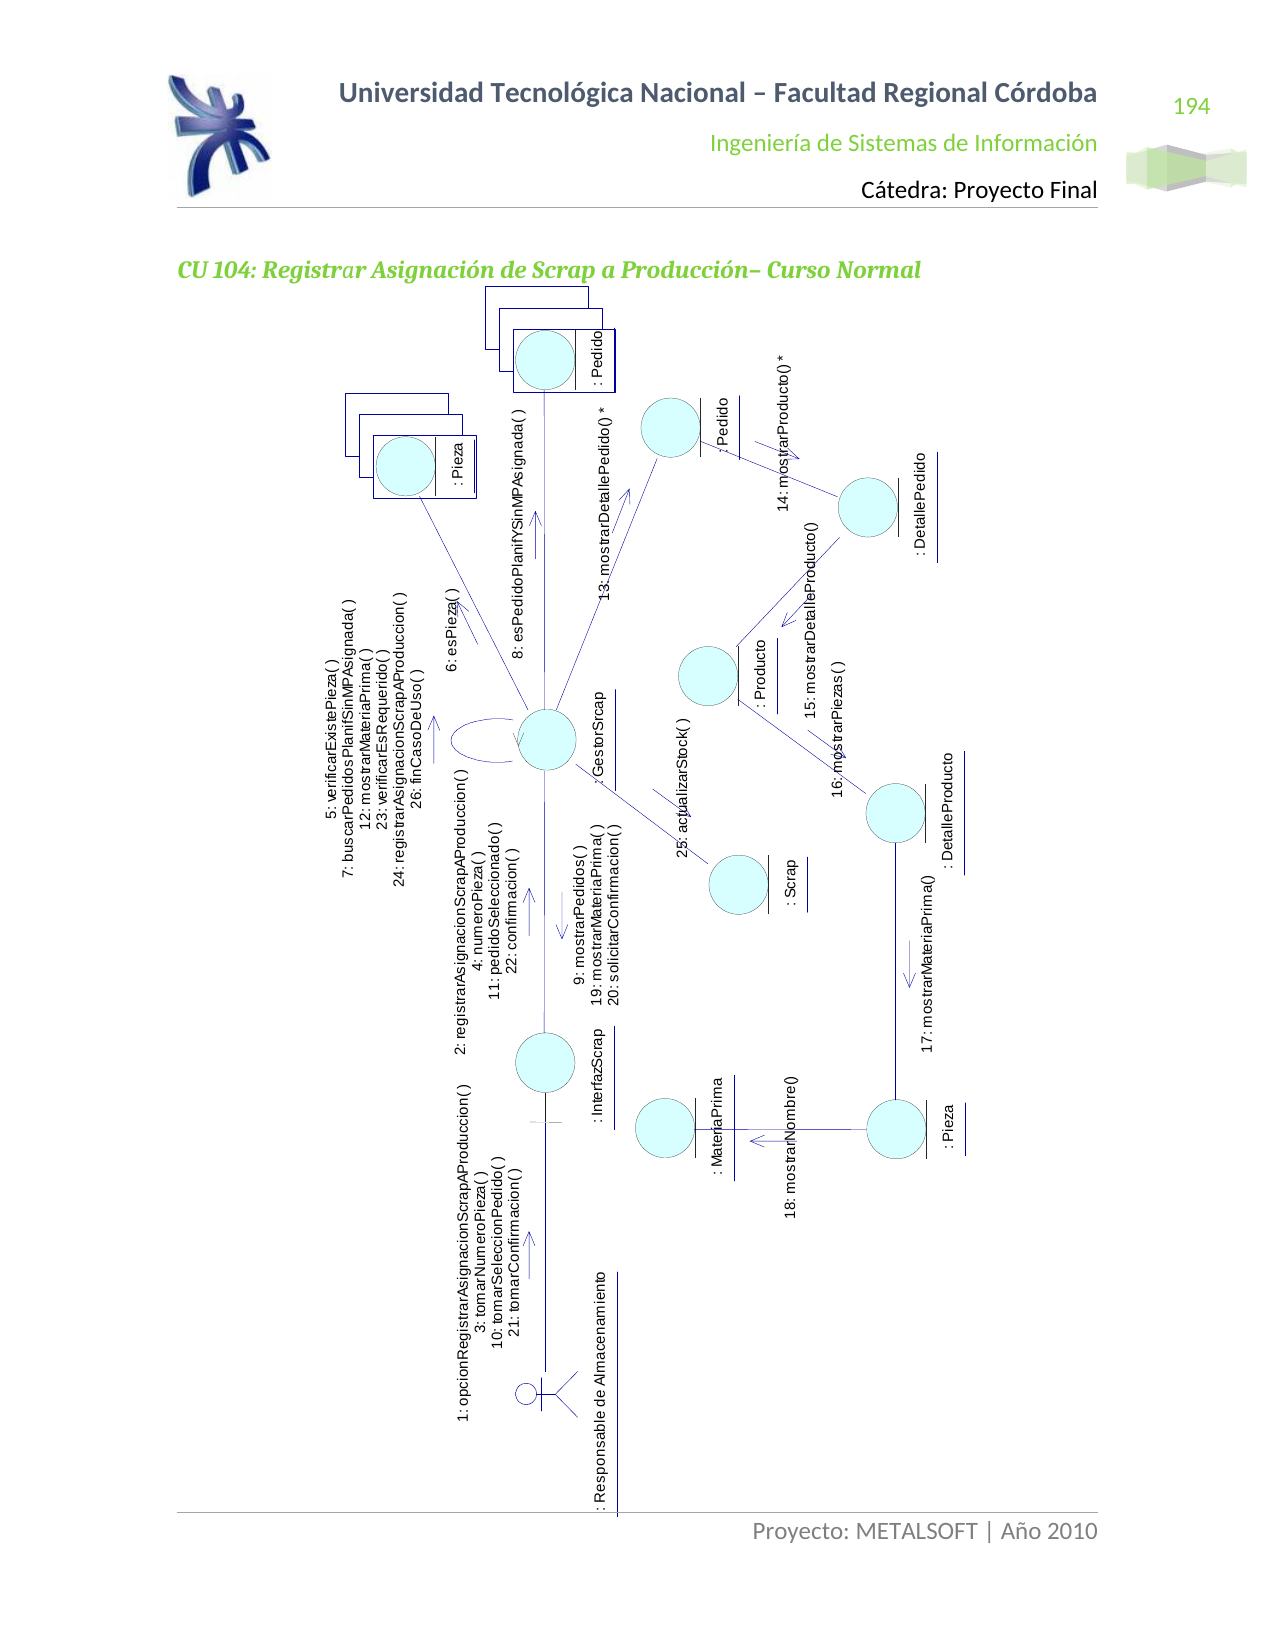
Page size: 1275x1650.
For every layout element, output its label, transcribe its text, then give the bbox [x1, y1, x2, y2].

picture [167, 74, 272, 199]
text CU 104: Registrar Asignación de Scrap a Producción– Curso Normal [177, 256, 1098, 284]
